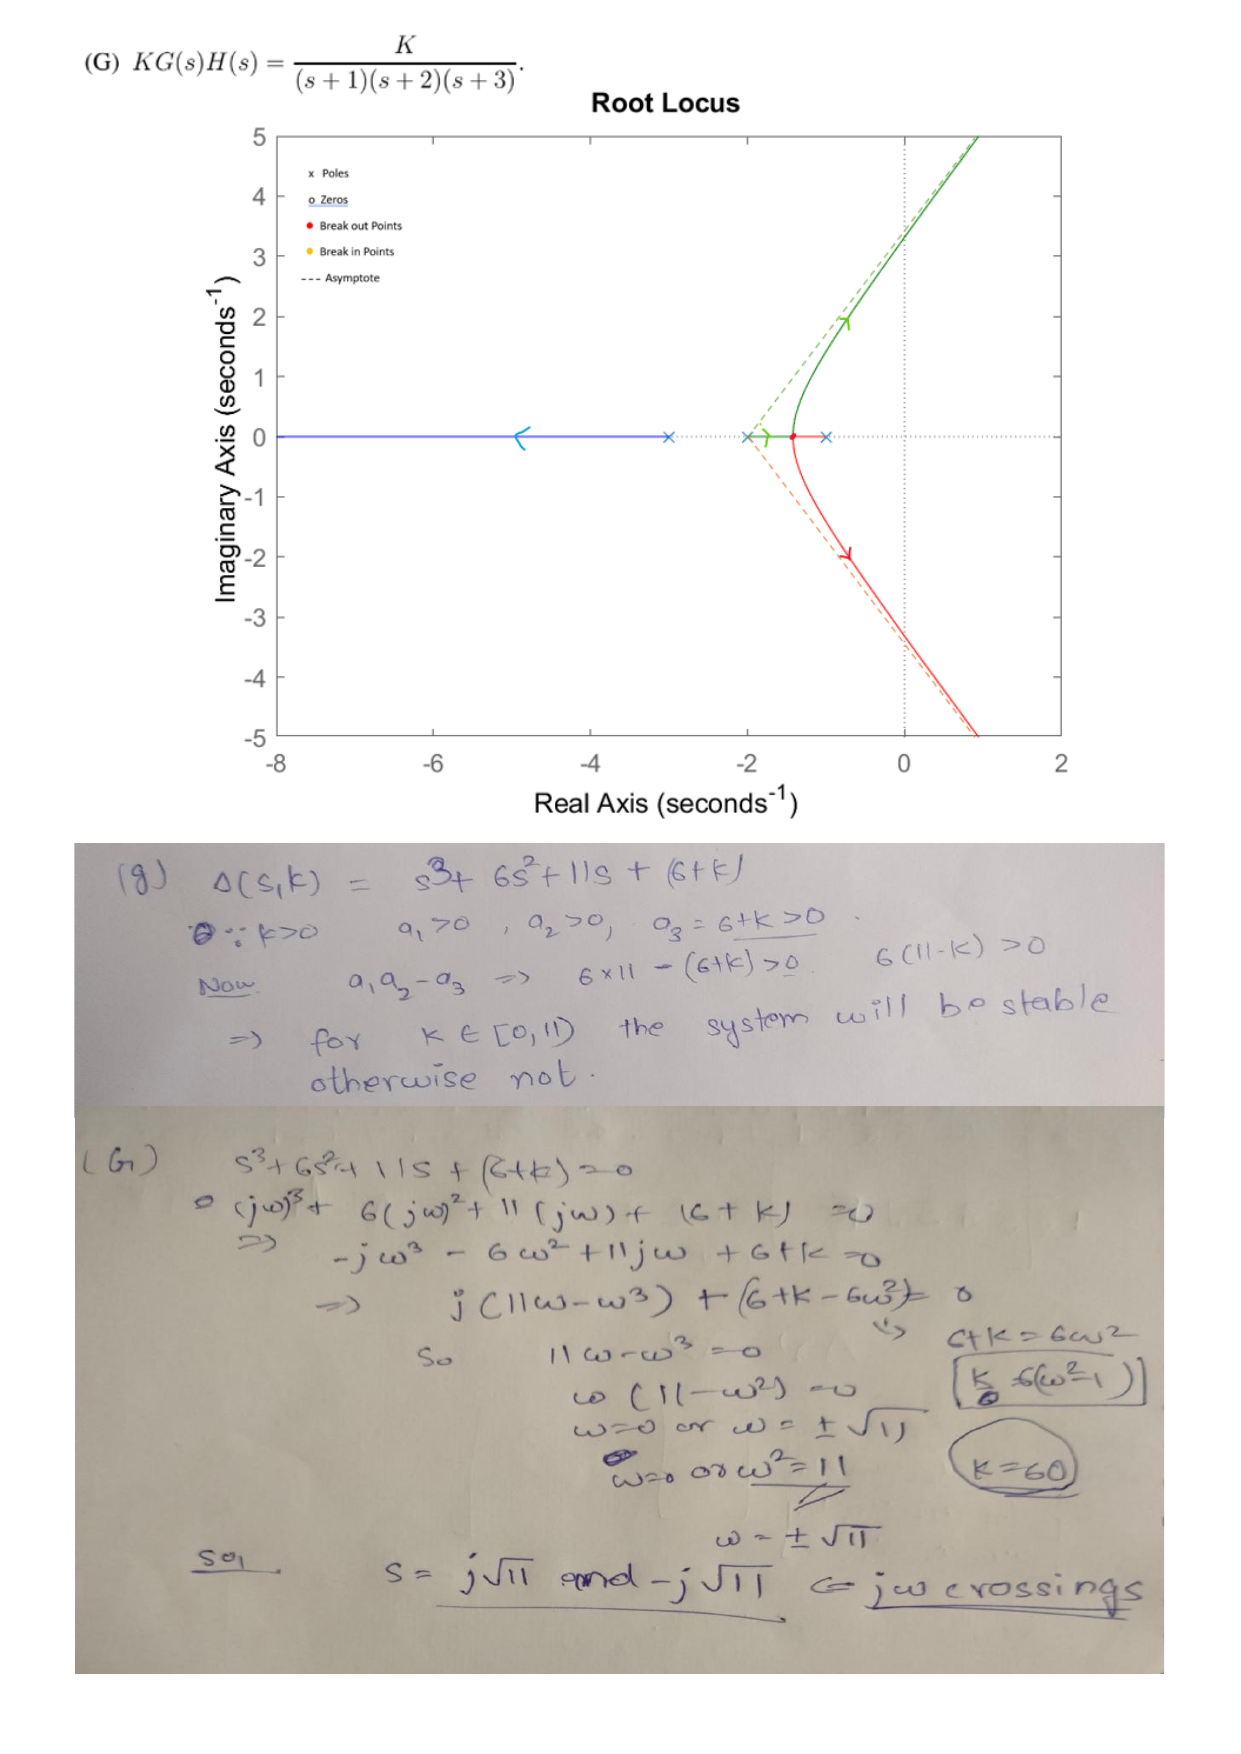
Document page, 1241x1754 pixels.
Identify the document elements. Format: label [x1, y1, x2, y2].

picture [74, 843, 1165, 1674]
picture [52, 19, 1143, 821]
